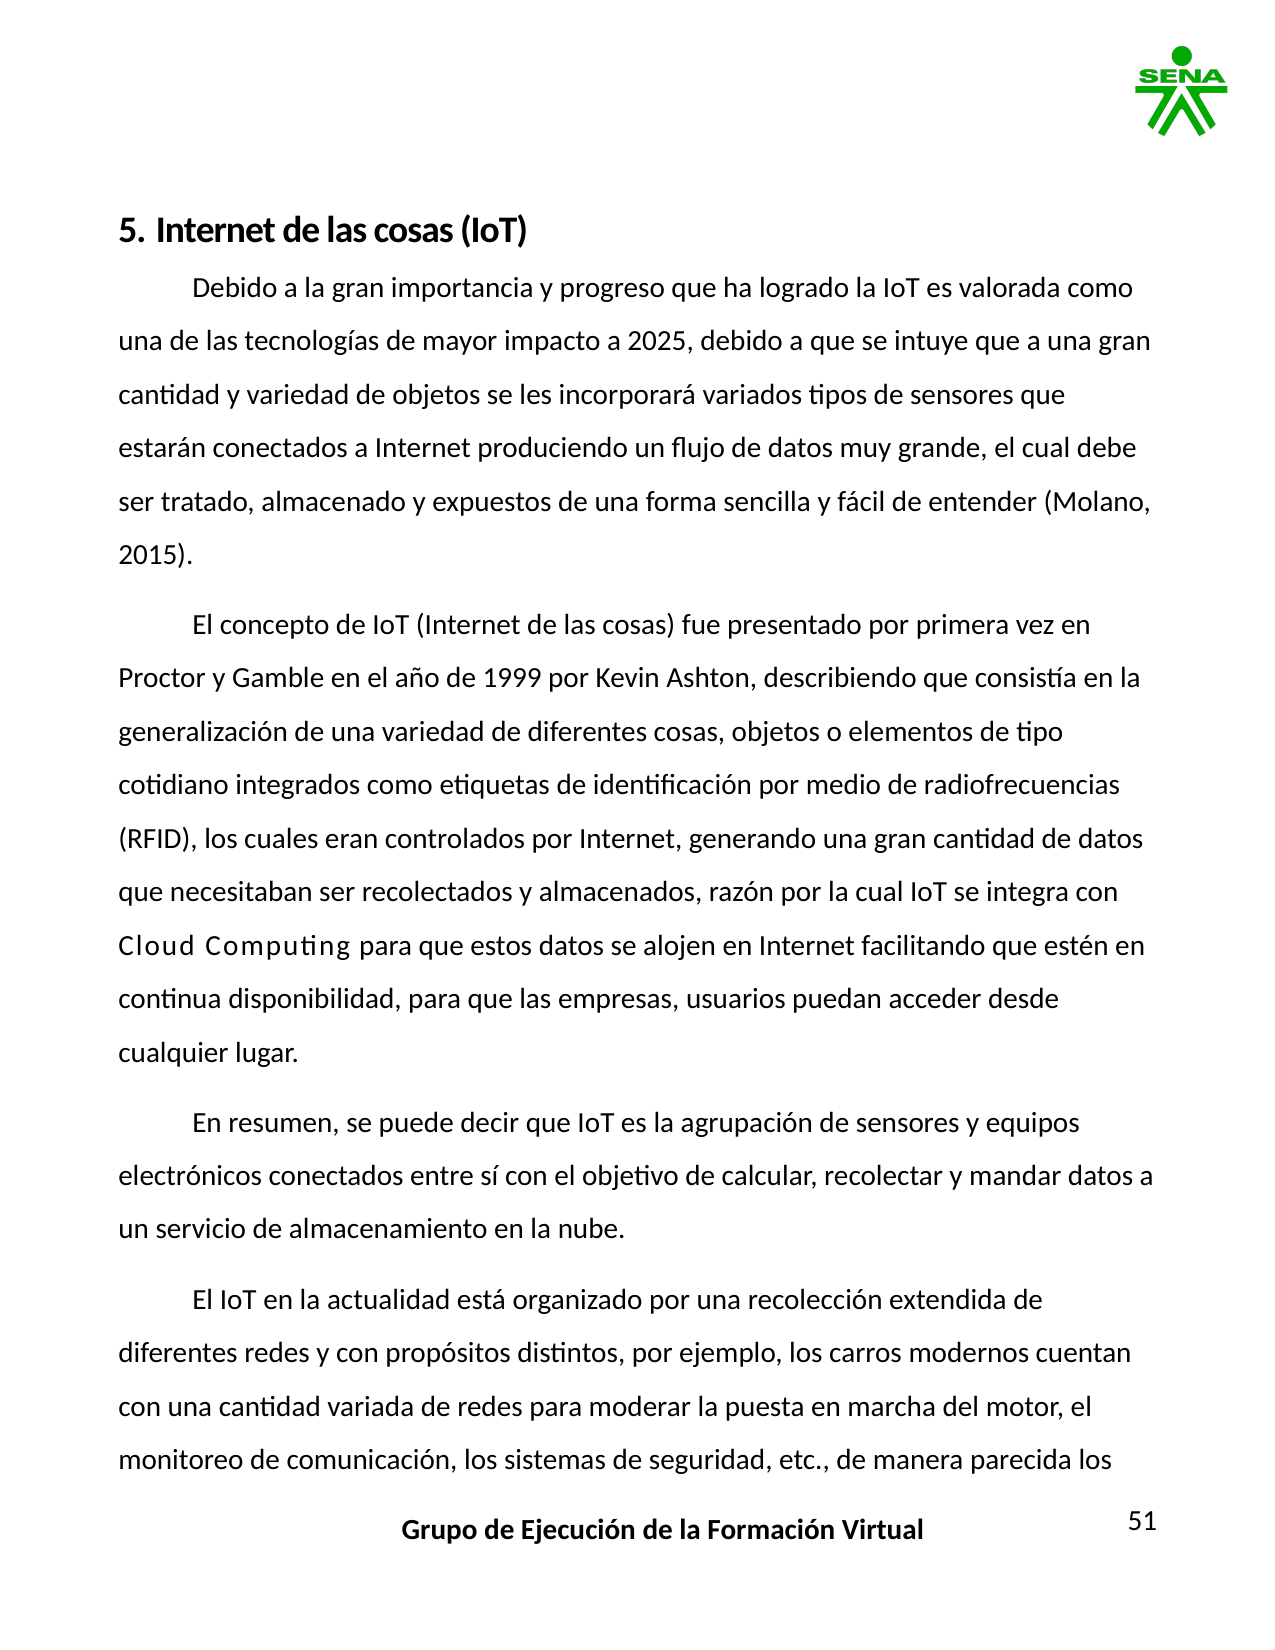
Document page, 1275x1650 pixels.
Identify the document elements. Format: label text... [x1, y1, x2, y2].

subtitle Internet de las cosas (IoT) [118, 206, 1157, 252]
text Debido a la gran importancia y progreso que ha logrado la IoT es valorada como una de las tecnologías de mayor impacto a 2025, debido a que se intuye que a una gran cantidad y variedad de objetos se les incorporará variados tipos de sensores que estarán conectados a Internet produciendo un flujo de datos muy grande, el cual debe ser tratado, almacenado y expuestos de una forma sencilla y fácil de entender (Molano, 2015). [118, 269, 1157, 572]
text El concepto de IoT (Internet de las cosas) fue presentado por primera vez en Proctor y Gamble en el año de 1999 por Kevin Ashton, describiendo que consistía en la generalización de una variedad de diferentes cosas, objetos o elementos de tipo cotidiano integrados como etiquetas de identificación por medio de radiofrecuencias (RFID), los cuales eran controlados por Internet, generando una gran cantidad de datos que necesitaban ser recolectados y almacenados, razón por la cual IoT se integra con Cloud Computing para que estos datos se alojen en Internet facilitando que estén en continua disponibilidad, para que las empresas, usuarios puedan acceder desde cualquier lugar. [118, 606, 1157, 1069]
text En resumen, se puede decir que IoT es la agrupación de sensores y equipos electrónicos conectados entre sí con el objetivo de calcular, recolectar y mandar datos a un servicio de almacenamiento en la nube. [118, 1104, 1157, 1246]
picture [1135, 46, 1228, 136]
